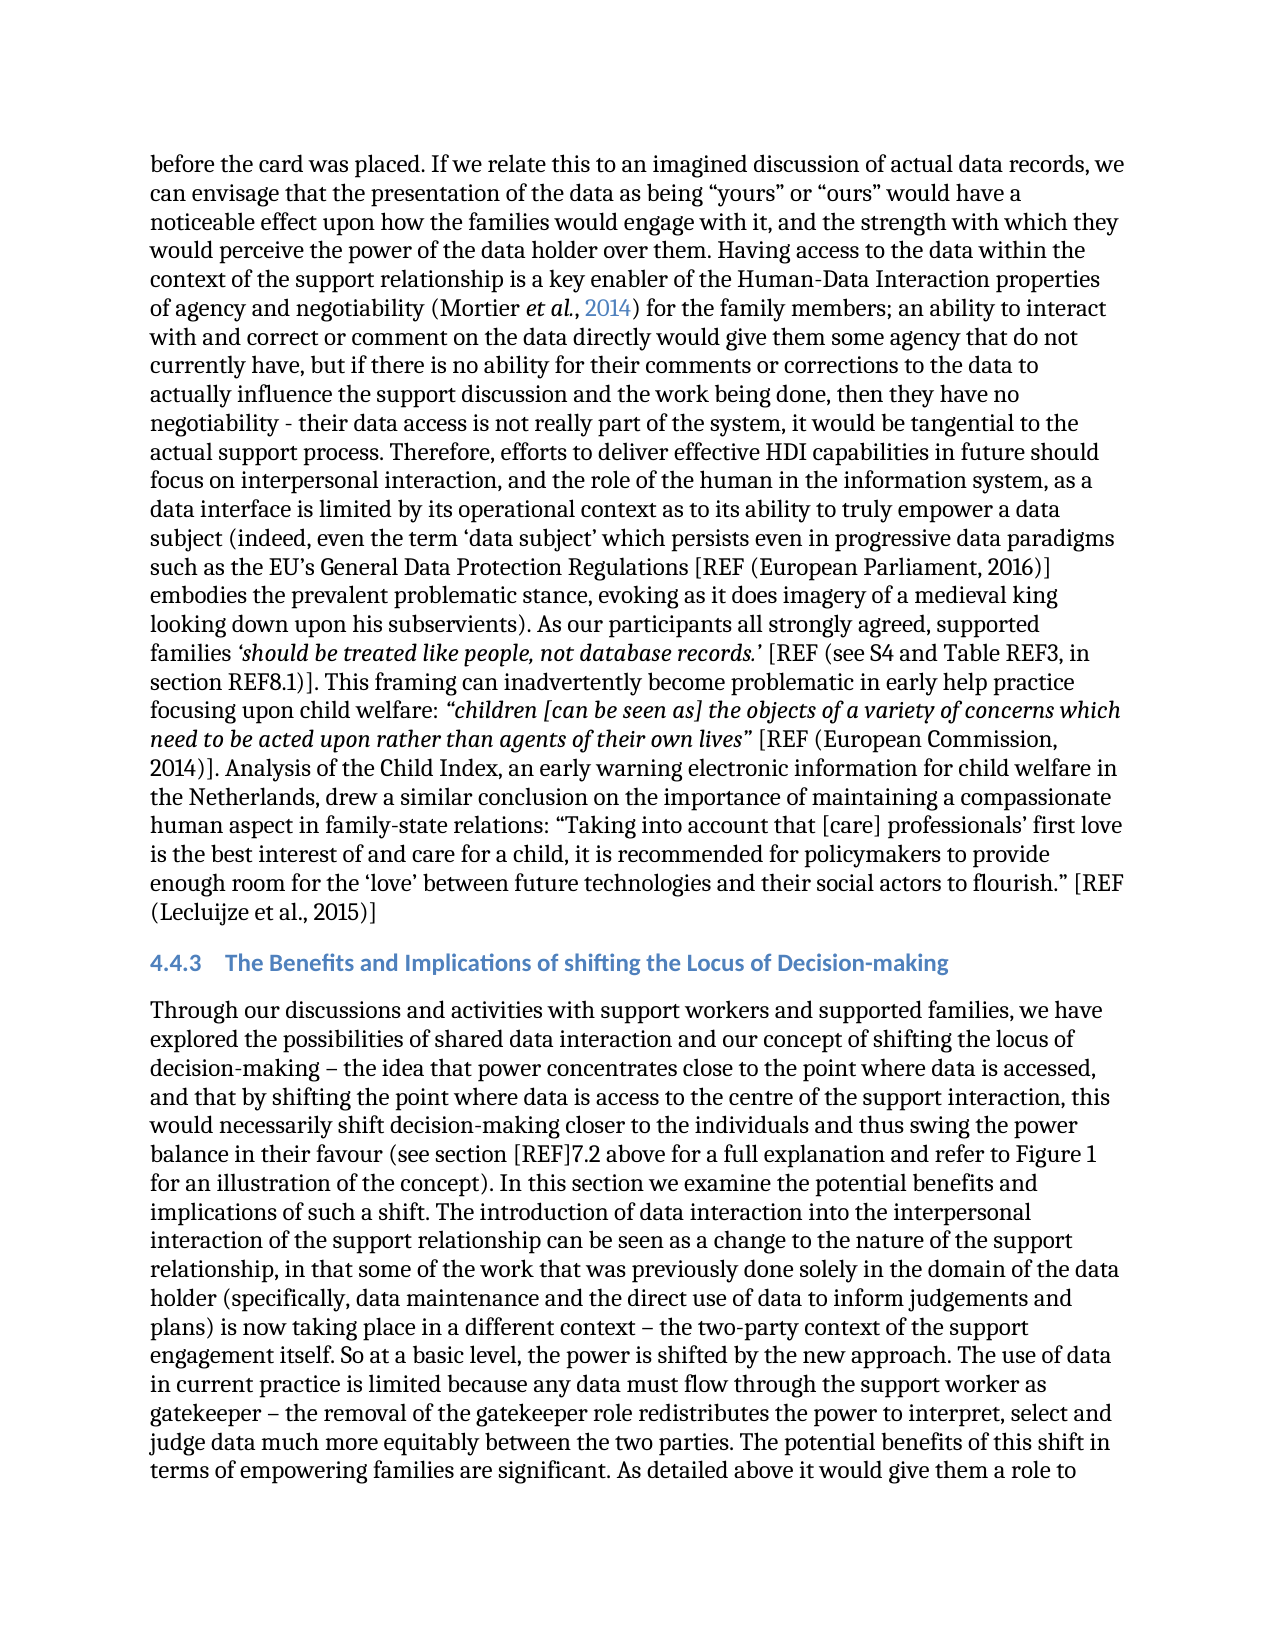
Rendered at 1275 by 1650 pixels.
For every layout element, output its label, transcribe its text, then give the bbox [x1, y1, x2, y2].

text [150, 150, 1125, 926]
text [150, 996, 1125, 1485]
subtitle 4.4.3 The Benefits and Implications of shifting the Locus of Decision-making [150, 947, 1125, 978]
